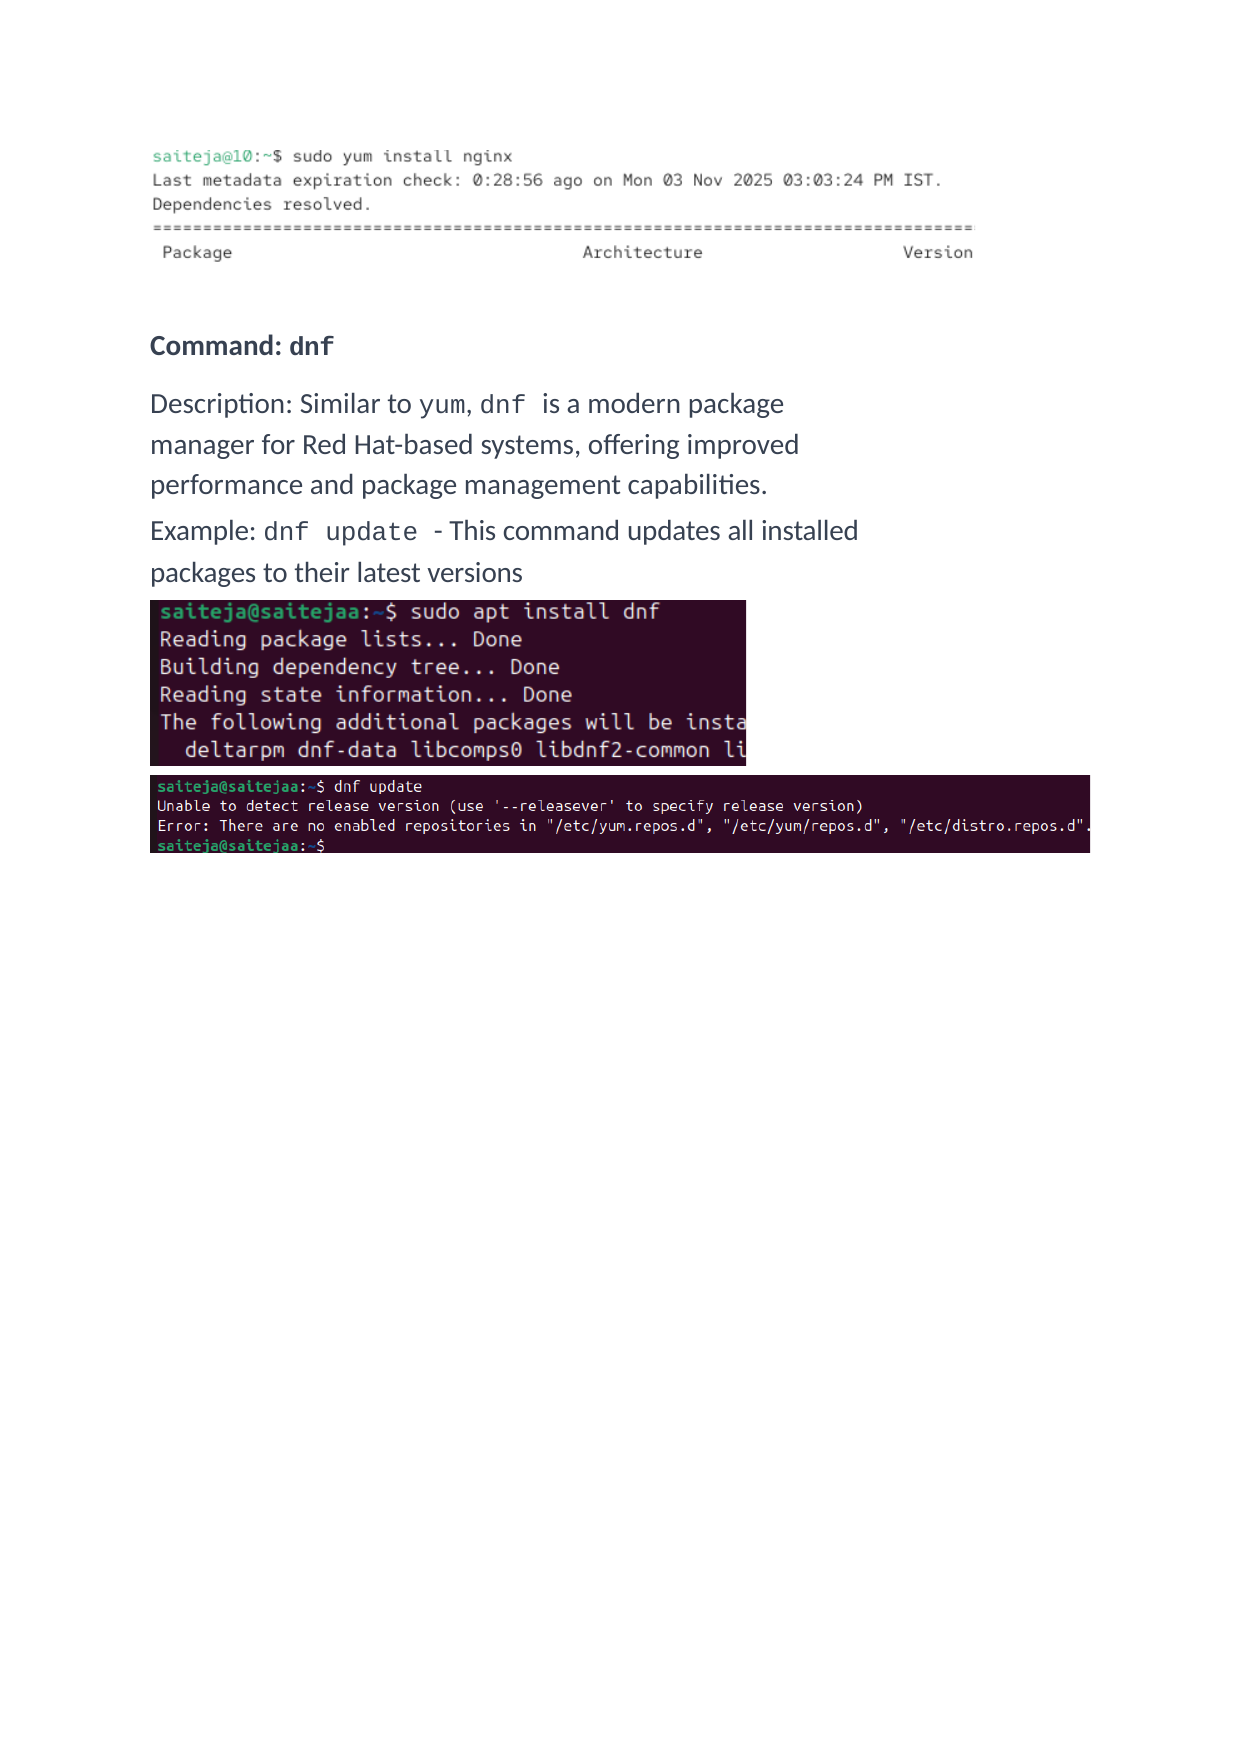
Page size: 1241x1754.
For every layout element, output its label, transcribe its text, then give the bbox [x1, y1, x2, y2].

text Command: dnf [150, 327, 1090, 363]
picture [150, 775, 1091, 853]
text Example: dnf update - This command updates all installed packages to their latest versions [150, 512, 926, 589]
text Description: Similar to yum, dnf is a modern package manager for Red Hat-based systems, offering improved performance and package management capabilities. [150, 385, 806, 502]
picture [150, 150, 976, 272]
picture [150, 600, 747, 766]
